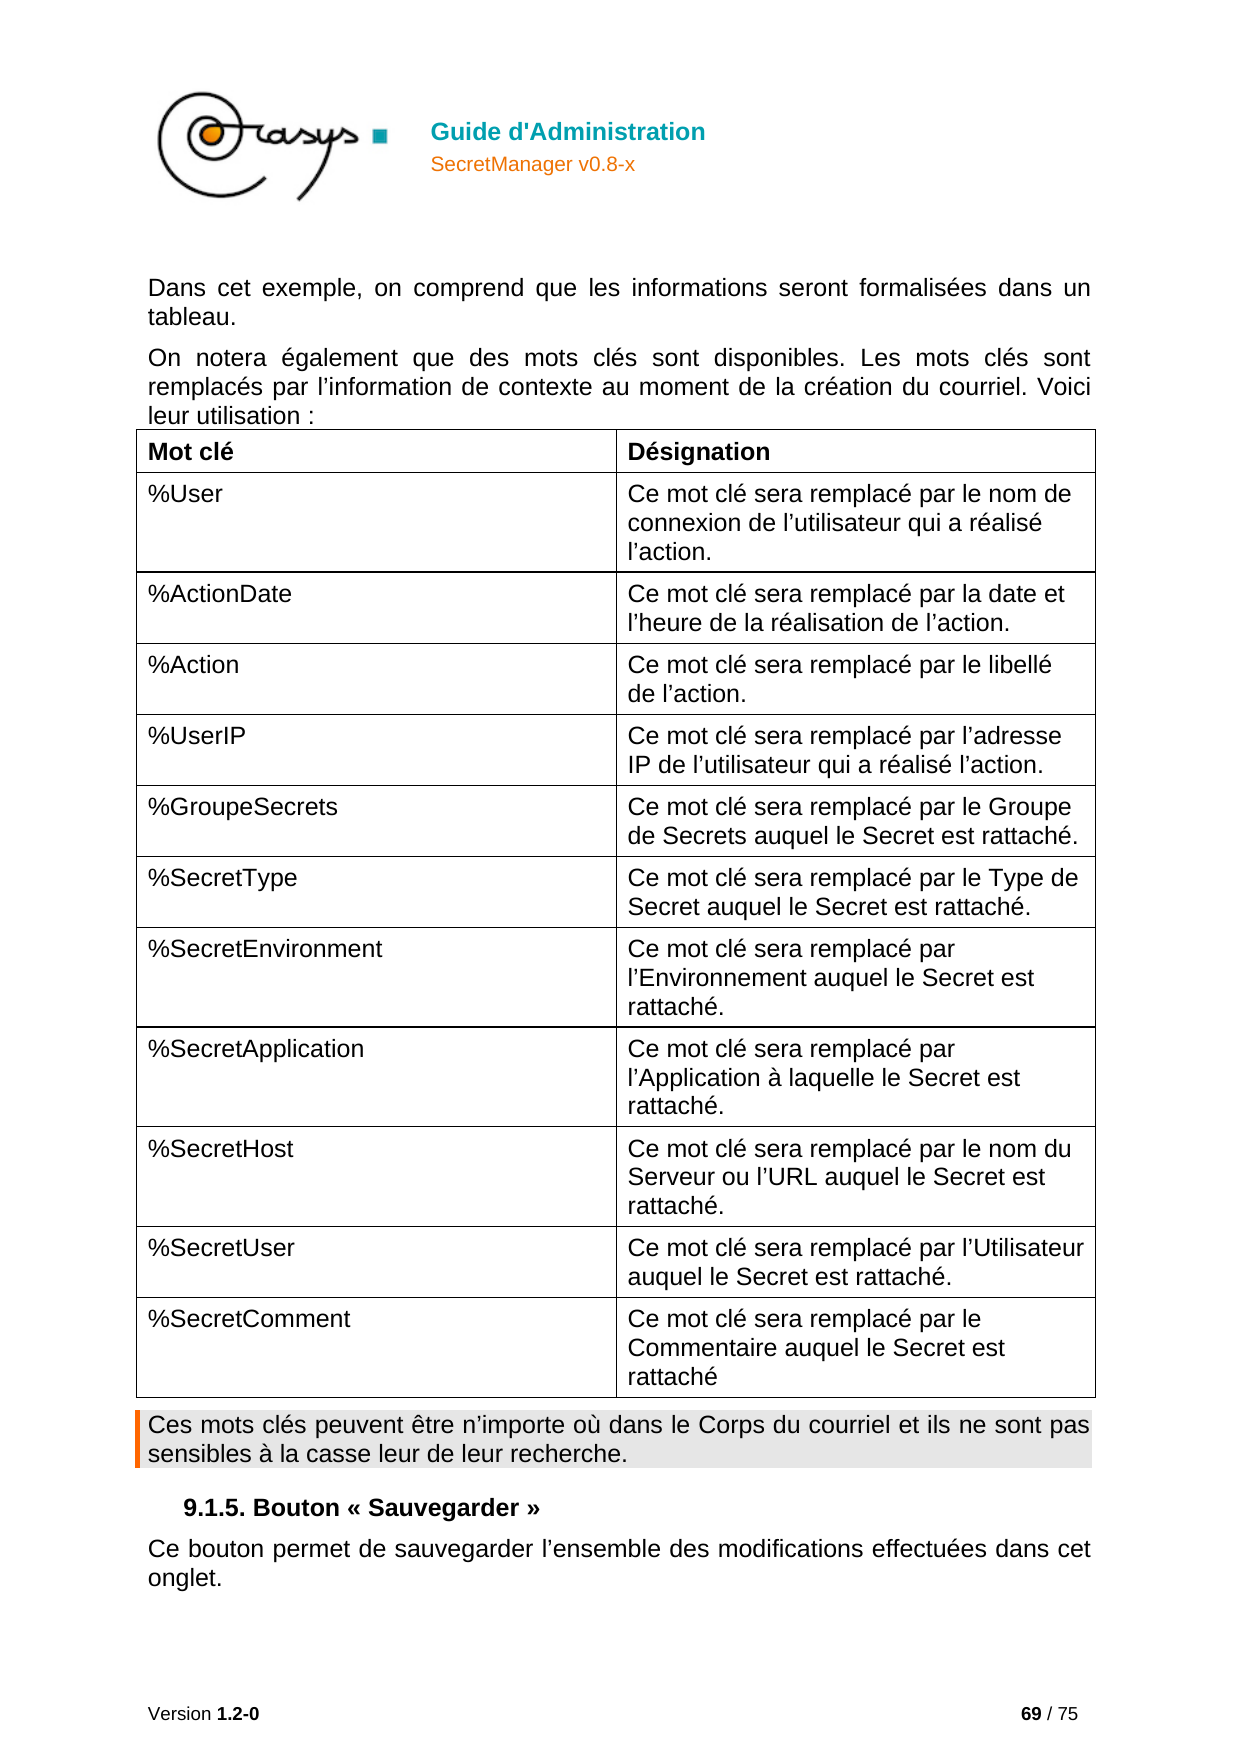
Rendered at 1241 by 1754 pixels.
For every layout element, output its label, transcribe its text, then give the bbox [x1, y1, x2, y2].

table_cell %UserIP [137, 715, 616, 784]
table_cell %SecretHost [137, 1127, 616, 1226]
table_cell Ce mot clé sera remplacé par le Groupe de Secrets auquel le Secret est rattaché. [617, 786, 1095, 856]
text On notera également que des mots clés sont disponibles. Les mots clés sont remplacés par l’information de contexte au moment de la création du courriel. Voici leur utilisation : [148, 343, 1092, 429]
table_header Mot clé [137, 430, 616, 472]
table_cell Ce mot clé sera remplacé par l’Application à laquelle le Secret est rattaché. [617, 1028, 1095, 1126]
table_cell %User [137, 473, 616, 571]
table_cell Ce mot clé sera remplacé par le libellé de l’action. [617, 644, 1095, 713]
table_header Désignation [617, 430, 1095, 472]
table_cell %SecretUser [137, 1227, 616, 1297]
table_cell Ce mot clé sera remplacé par l’adresse IP de l’utilisateur qui a réalisé l’action. [617, 715, 1095, 784]
text Ces mots clés peuvent être n’importe où dans le Corps du courriel et ils ne sont pas sensibles à la casse leur de leur recherche. [140, 1410, 1092, 1468]
table_cell %SecretApplication [137, 1028, 616, 1126]
table_cell Ce mot clé sera remplacé par le nom de connexion de l’utilisateur qui a réalisé l’action. [617, 473, 1095, 571]
table_cell %GroupeSecrets [137, 786, 616, 856]
table_cell Ce mot clé sera remplacé par la date et l’heure de la réalisation de l’action. [617, 573, 1095, 642]
text Dans cet exemple, on comprend que les informations seront formalisées dans un tableau. [148, 273, 1092, 331]
text Ce bouton permet de sauvegarder l’ensemble des modifications effectuées dans cet onglet. [148, 1534, 1092, 1592]
picture [147, 80, 408, 220]
table_cell Ce mot clé sera remplacé par le Type de Secret auquel le Secret est rattaché. [617, 857, 1095, 927]
table_cell Ce mot clé sera remplacé par le Commentaire auquel le Secret est rattaché [617, 1298, 1095, 1397]
table_cell %SecretEnvironment [137, 928, 616, 1026]
table_cell %SecretType [137, 857, 616, 927]
table_cell Ce mot clé sera remplacé par le nom du Serveur ou l’URL auquel le Secret est rattaché. [617, 1127, 1095, 1226]
table_cell %SecretComment [137, 1298, 616, 1397]
table_cell Ce mot clé sera remplacé par l’Environnement auquel le Secret est rattaché. [617, 928, 1095, 1026]
table_cell Ce mot clé sera remplacé par l’Utilisateur auquel le Secret est rattaché. [617, 1227, 1095, 1297]
table_cell %Action [137, 644, 616, 713]
subtitle Bouton « Sauvegarder » [183, 1493, 1092, 1522]
table_cell %ActionDate [137, 573, 616, 642]
